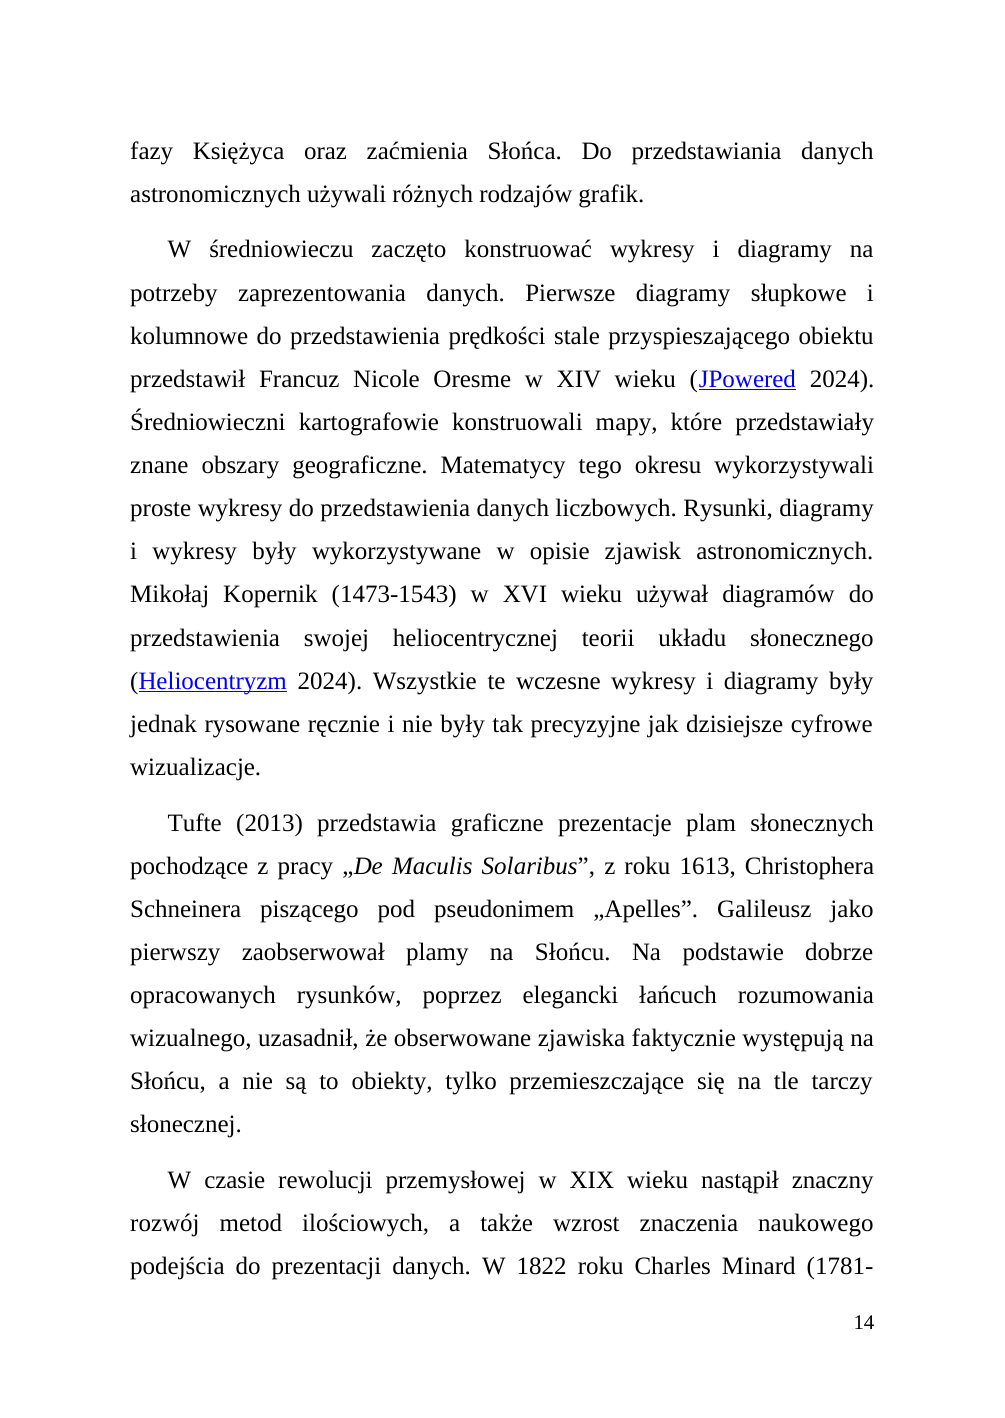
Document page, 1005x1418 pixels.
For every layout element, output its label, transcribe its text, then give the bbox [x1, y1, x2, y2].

text Tufte (2013) przedstawia graficzne prezentacje plam słonecznych pochodzące z pracy „De Maculis Solaribus”, z roku 1613, Christophera Schneinera piszącego pod pseudonimem „Apelles”. Galileusz jako pierwszy zaobserwował plamy na Słońcu. Na podstawie dobrze opracowanych rysunków, poprzez elegancki łańcuch rozumowania wizualnego, uzasadnił, że obserwowane zjawiska faktycznie występują na Słońcu, a nie są to obiekty, tylko przemieszczające się na tle tarczy słonecznej. [130, 808, 874, 1138]
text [130, 1165, 874, 1280]
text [130, 136, 874, 208]
text W średniowieczu zaczęto konstruować wykresy i diagramy na potrzeby zaprezentowania danych. Pierwsze diagramy słupkowe i kolumnowe do przedstawienia prędkości stale przyspieszającego obiektu przedstawił Francuz Nicole Oresme w XIV wieku (JPowered 2024). Średniowieczni kartografowie konstruowali mapy, które przedstawiały znane obszary geograficzne. Matematycy tego okresu wykorzystywali proste wykresy do przedstawienia danych liczbowych. Rysunki, diagramy i wykresy były wykorzystywane w opisie zjawisk astronomicznych. Mikołaj Kopernik (1473-1543) w XVI wieku używał diagramów do przedstawienia swojej heliocentrycznej teorii układu słonecznego (Heliocentryzm 2024). Wszystkie te wczesne wykresy i diagramy były jednak rysowane ręcznie i nie były tak precyzyjne jak dzisiejsze cyfrowe wizualizacje. [130, 234, 874, 781]
